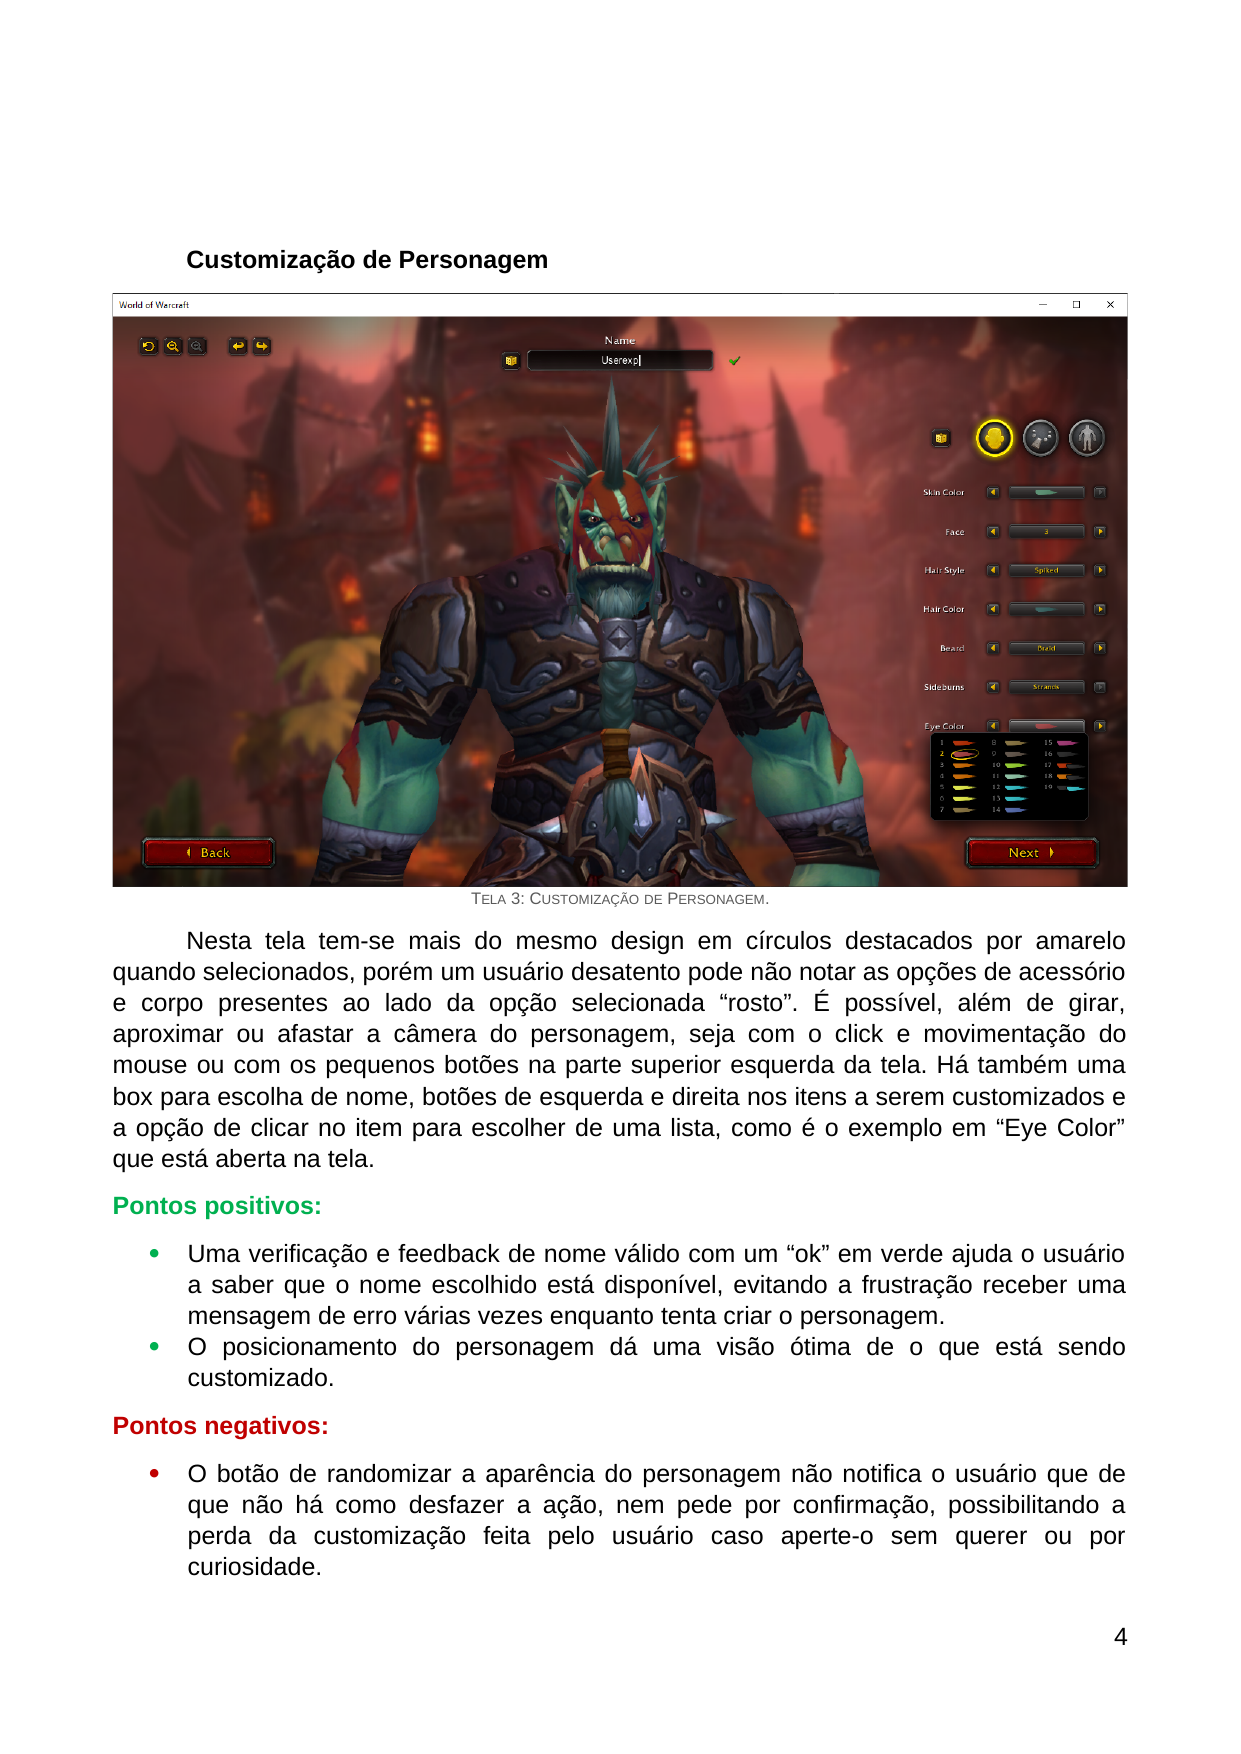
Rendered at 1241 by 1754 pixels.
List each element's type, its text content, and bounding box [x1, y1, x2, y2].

text Nesta tela tem-se mais do mesmo design em círculos destacados por amarelo quando selecionados, porém um usuário desatento pode não notar as opções de acessório e corpo presentes ao lado da opção selecionada “rosto”. É possível, além de girar, aproximar ou afastar a câmera do personagem, seja com o click e movimentação do mouse ou com os pequenos botões na parte superior esquerda da tela. Há também uma box para escolha de nome, botões de esquerda e direita nos itens a serem customizados e a opção de clicar no item para escolher de uma lista, como é o exemplo em “Eye Color” que está aberta na tela. [112, 926, 1128, 1172]
text Pontos positivos: [112, 1191, 1128, 1220]
text Pontos negativos: [112, 1411, 1128, 1440]
list O posicionamento do personagem dá uma visão ótima de o que está sendo customizado. [150, 1332, 1128, 1392]
picture [112, 293, 1128, 887]
list Uma verificação e feedback de nome válido com um “ok” em verde ajuda o usuário a saber que o nome escolhido está disponível, evitando a frustração receber uma mensagem de erro várias vezes enquanto tenta criar o personagem. [150, 1239, 1128, 1330]
subtitle Customização de Personagem [112, 245, 1128, 274]
list O botão de randomizar a aparência do personagem não notifica o usuário que de que não há como desfazer a ação, nem pede por confirmação, possibilitando a perda da customização feita pelo usuário caso aperte-o sem querer ou por curiosidade. [150, 1459, 1128, 1581]
text Tela 3: Customização de Personagem. [112, 889, 1128, 908]
